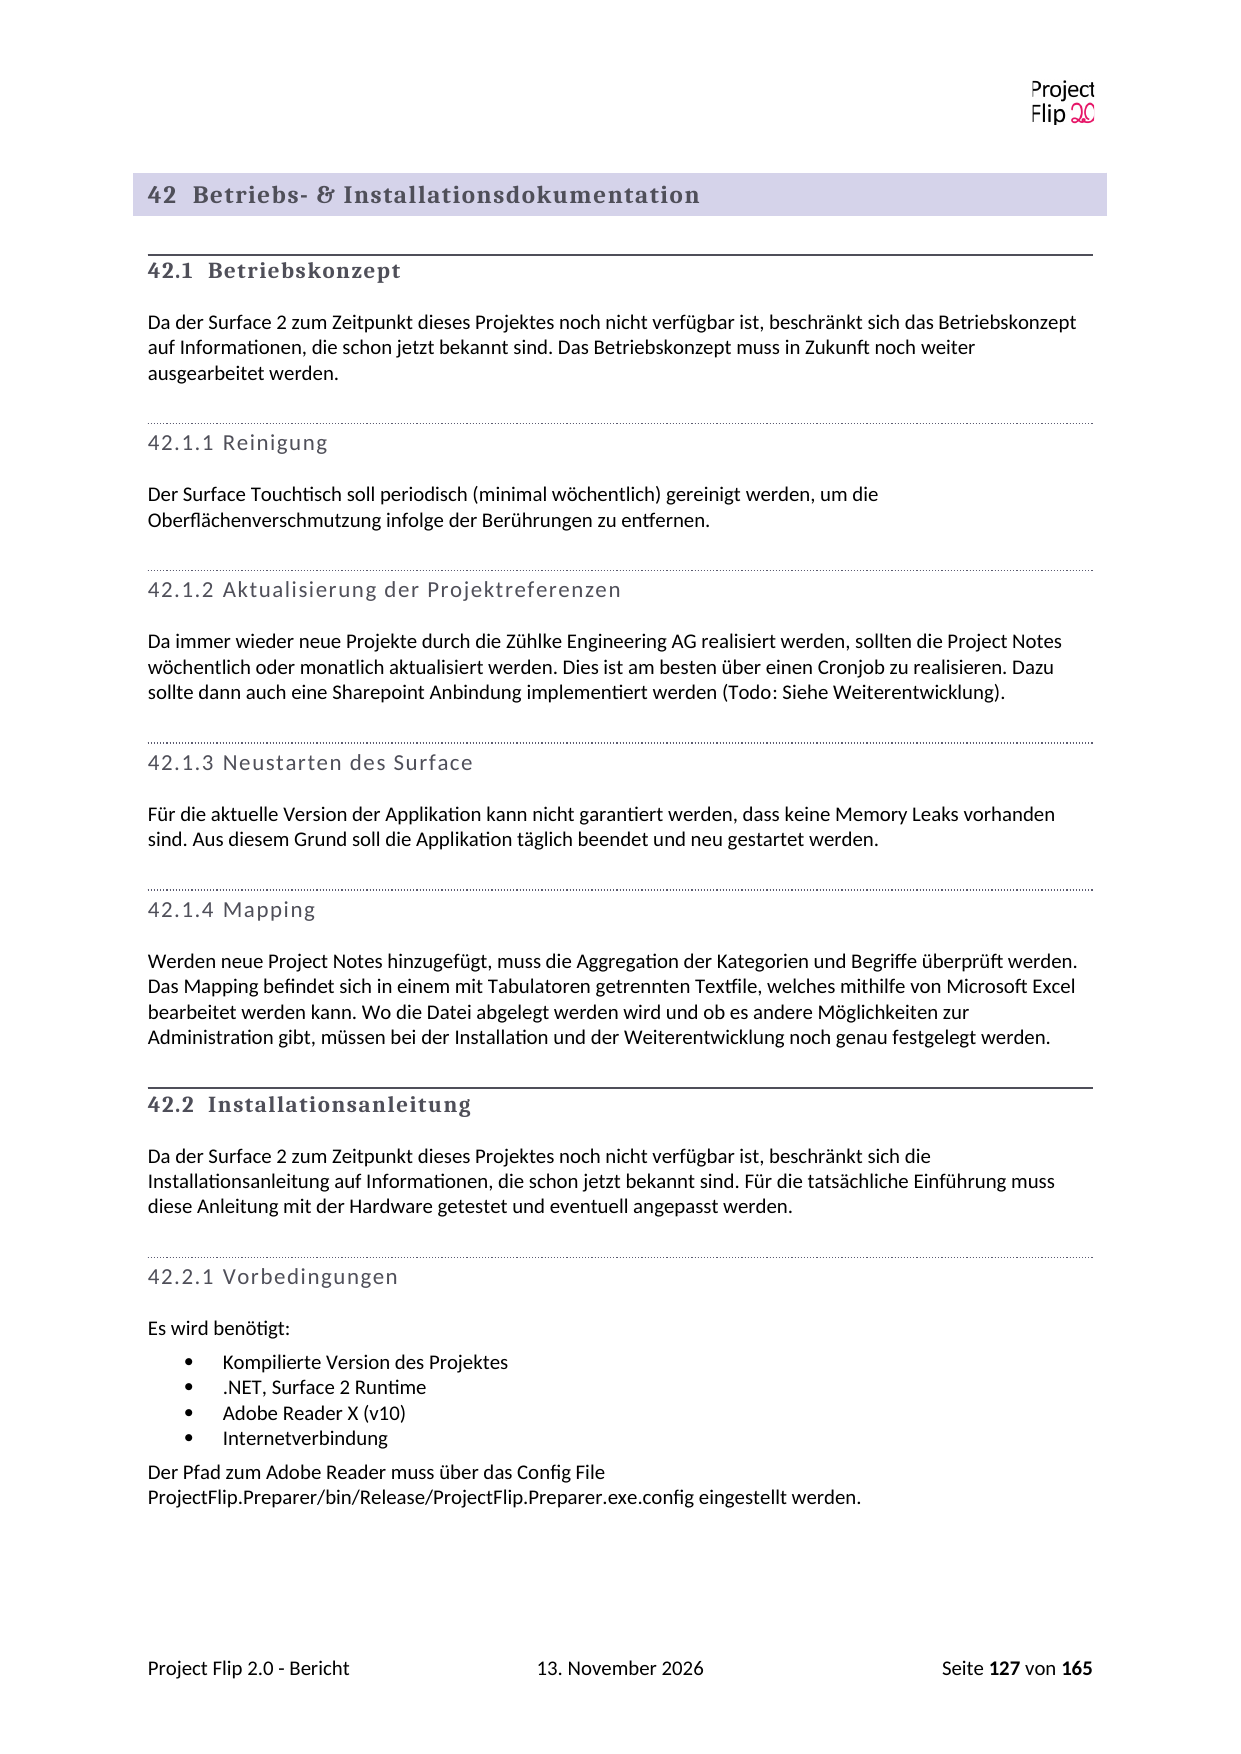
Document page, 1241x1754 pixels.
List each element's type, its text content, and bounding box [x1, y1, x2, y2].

text Der Pfad zum Adobe Reader muss über das Config File ProjectFlip.Preparer/bin/Release/ProjectFlip.Preparer.exe.config eingestellt werden. [148, 1459, 1093, 1510]
list Internetverbindung [185, 1425, 1093, 1451]
list Kompilierte Version des Projektes [185, 1349, 1093, 1374]
text Da der Surface 2 zum Zeitpunkt dieses Projektes noch nicht verfügbar ist, beschränkt sich das Betriebskonzept auf Informationen, die schon jetzt bekannt sind. Das Betriebskonzept muss in Zukunft noch weiter ausgearbeitet werden. [148, 309, 1093, 385]
subtitle Mapping [148, 889, 1093, 923]
subtitle Vorbedingungen [148, 1257, 1093, 1290]
picture [1081, 79, 1097, 124]
subtitle Betriebskonzept [148, 256, 1093, 284]
subtitle Installationsanleitung [148, 1089, 1093, 1118]
subtitle Neustarten des Surface [148, 742, 1093, 776]
subtitle Aktualisierung der Projektreferenzen [148, 570, 1093, 603]
text Für die aktuelle Version der Applikation kann nicht garantiert werden, dass keine Memory Leaks vorhanden sind. Aus diesem Grund soll die Applikation täglich beendet und neu gestartet werden. [148, 801, 1093, 852]
text Da der Surface 2 zum Zeitpunkt dieses Projektes noch nicht verfügbar ist, beschränkt sich die Installationsanleitung auf Informationen, die schon jetzt bekannt sind. Für die tatsächliche Einführung muss diese Anleitung mit der Hardware getestet und eventuell angepasst werden. [148, 1143, 1093, 1219]
subtitle Reinigung [148, 423, 1093, 456]
list .NET, Surface 2 Runtime [185, 1374, 1093, 1400]
list Adobe Reader X (v10) [185, 1400, 1093, 1425]
text Werden neue Project Notes hinzugefügt, muss die Aggregation der Kategorien und Begriffe überprüft werden. Das Mapping befindet sich in einem mit Tabulatoren getrennten Textfile, welches mithilfe von Microsoft Excel bearbeitet werden kann. Wo die Datei abgelegt werden wird und ob es andere Möglichkeiten zur Administration gibt, müssen bei der Installation und der Weiterentwicklung noch genau festgelegt werden. [148, 948, 1093, 1050]
text Es wird benötigt: [148, 1315, 1093, 1341]
subtitle Betriebs- & Installationsdokumentation [139, 179, 1101, 210]
text Der Surface Touchtisch soll periodisch (minimal wöchentlich) gereinigt werden, um die Oberflächenverschmutzung infolge der Berührungen zu entfernen. [148, 481, 1093, 532]
text Da immer wieder neue Projekte durch die Zühlke Engineering AG realisiert werden, sollten die Project Notes wöchentlich oder monatlich aktualisiert werden. Dies ist am besten über einen Cronjob zu realisieren. Dazu sollte dann auch eine Sharepoint Anbindung implementiert werden (Todo: Siehe Weiterentwicklung). [148, 628, 1093, 705]
